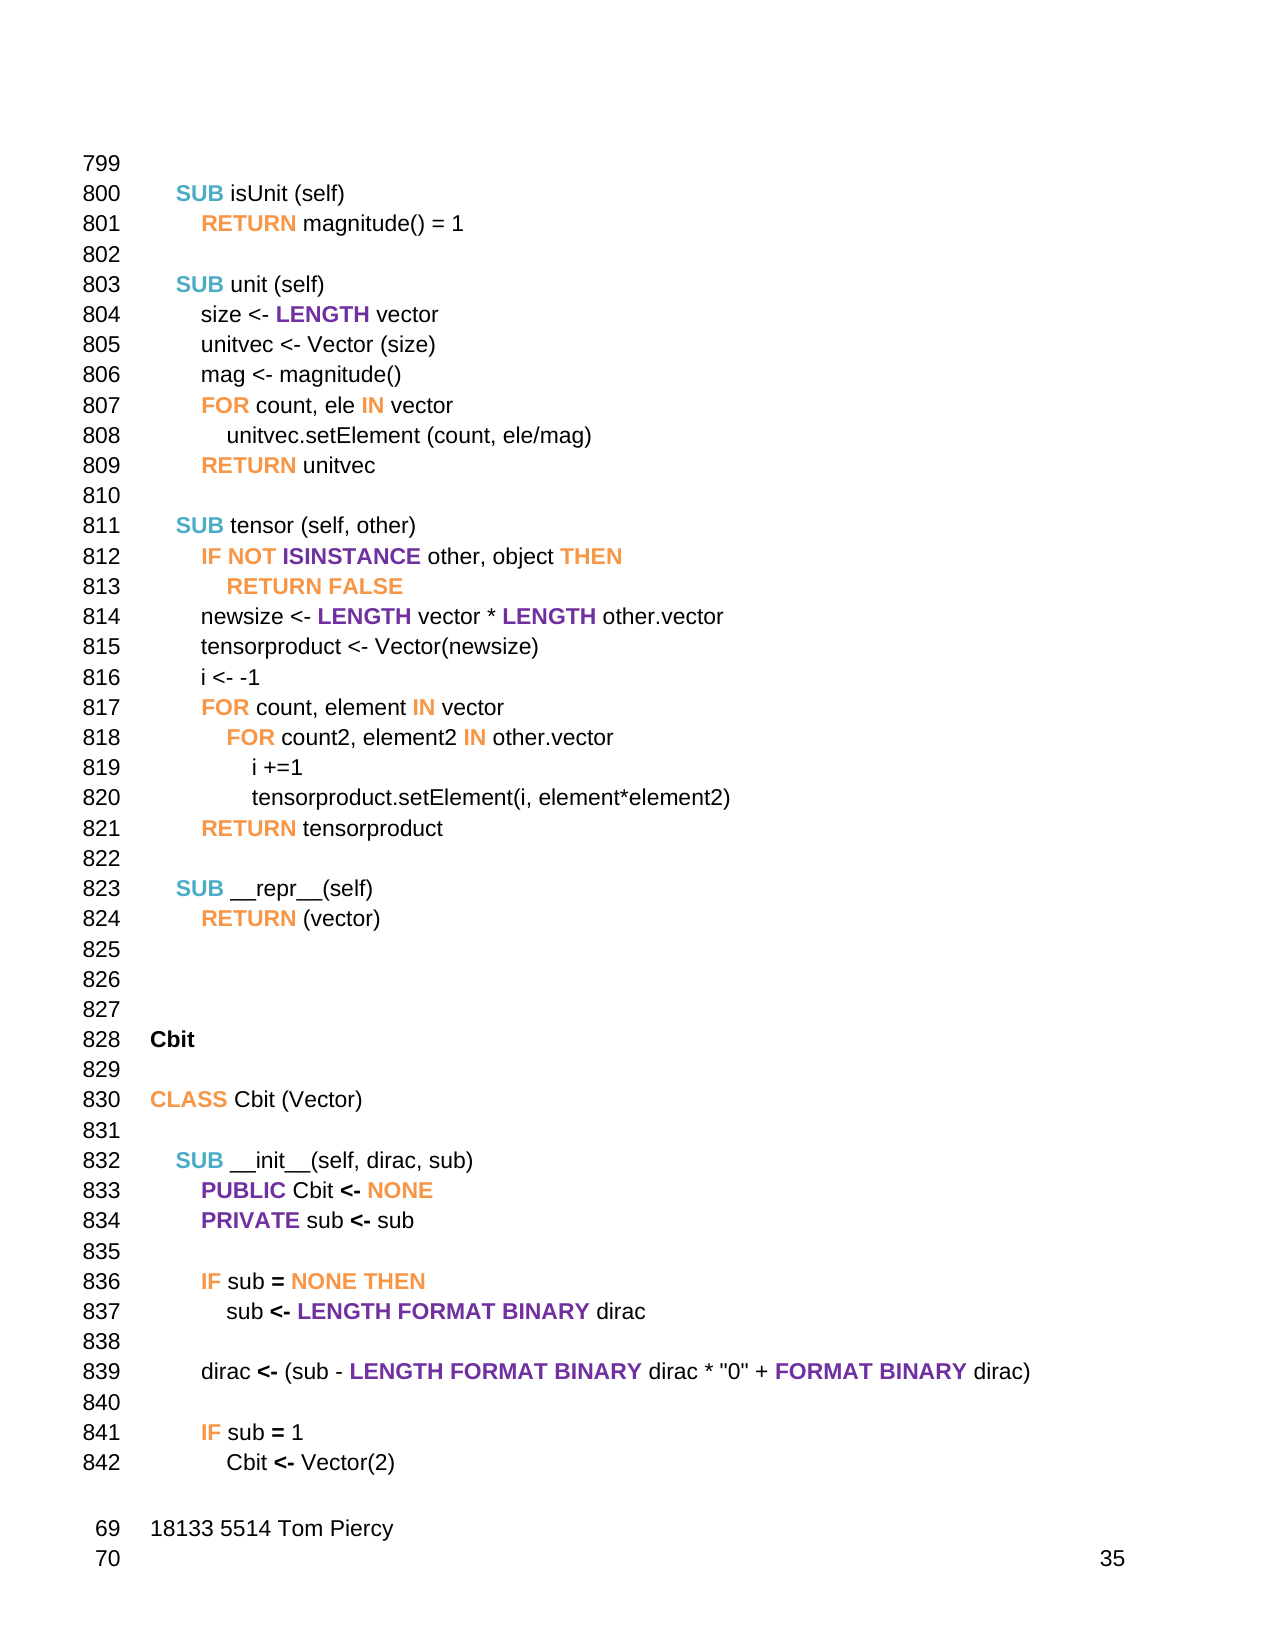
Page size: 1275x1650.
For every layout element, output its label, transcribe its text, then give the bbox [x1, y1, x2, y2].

text RETURN FALSE [150, 573, 1125, 599]
text tensorproduct.setElement(i, element*element2) [150, 784, 1125, 811]
text SUB isUnit (self) [150, 180, 1125, 207]
text dirac <- (sub - LENGTH FORMAT BINARY dirac * "0" + FORMAT BINARY dirac) [150, 1358, 1125, 1385]
text RETURN magnitude() = 1 [150, 210, 1125, 237]
text SUB __init__(self, dirac, sub) [150, 1147, 1125, 1173]
text unitvec.setElement (count, ele/mag) [150, 422, 1125, 448]
text i +=1 [150, 754, 1125, 781]
text RETURN unitvec [150, 452, 1125, 478]
text SUB tensor (self, other) [150, 512, 1125, 539]
text IF sub = 1 [150, 1419, 1125, 1445]
text Cbit <- Vector(2) [150, 1449, 1125, 1475]
text i <- -1 [150, 663, 1125, 690]
text PRIVATE sub <- sub [150, 1207, 1125, 1234]
text unitvec <- Vector (size) [150, 331, 1125, 358]
text FOR count2, element2 IN other.vector [150, 724, 1125, 750]
text FOR count, ele IN vector [150, 392, 1125, 418]
text RETURN (vector) [150, 905, 1125, 932]
text sub <- LENGTH FORMAT BINARY dirac [150, 1298, 1125, 1324]
text Cbit [150, 1026, 1125, 1052]
text tensorproduct <- Vector(newsize) [150, 633, 1125, 660]
text newsize <- LENGTH vector * LENGTH other.vector [150, 603, 1125, 629]
text SUB __repr__(self) [150, 875, 1125, 901]
text IF NOT ISINSTANCE other, object THEN [150, 543, 1125, 569]
text FOR count, element IN vector [150, 694, 1125, 720]
text mag <- magnitude() [150, 361, 1125, 388]
text PUBLIC Cbit <- NONE [150, 1177, 1125, 1203]
text SUB unit (self) [150, 271, 1125, 297]
text RETURN tensorproduct [150, 814, 1125, 841]
text size <- LENGTH vector [150, 301, 1125, 327]
text CLASS Cbit (Vector) [150, 1086, 1125, 1113]
text IF sub = NONE THEN [150, 1268, 1125, 1294]
